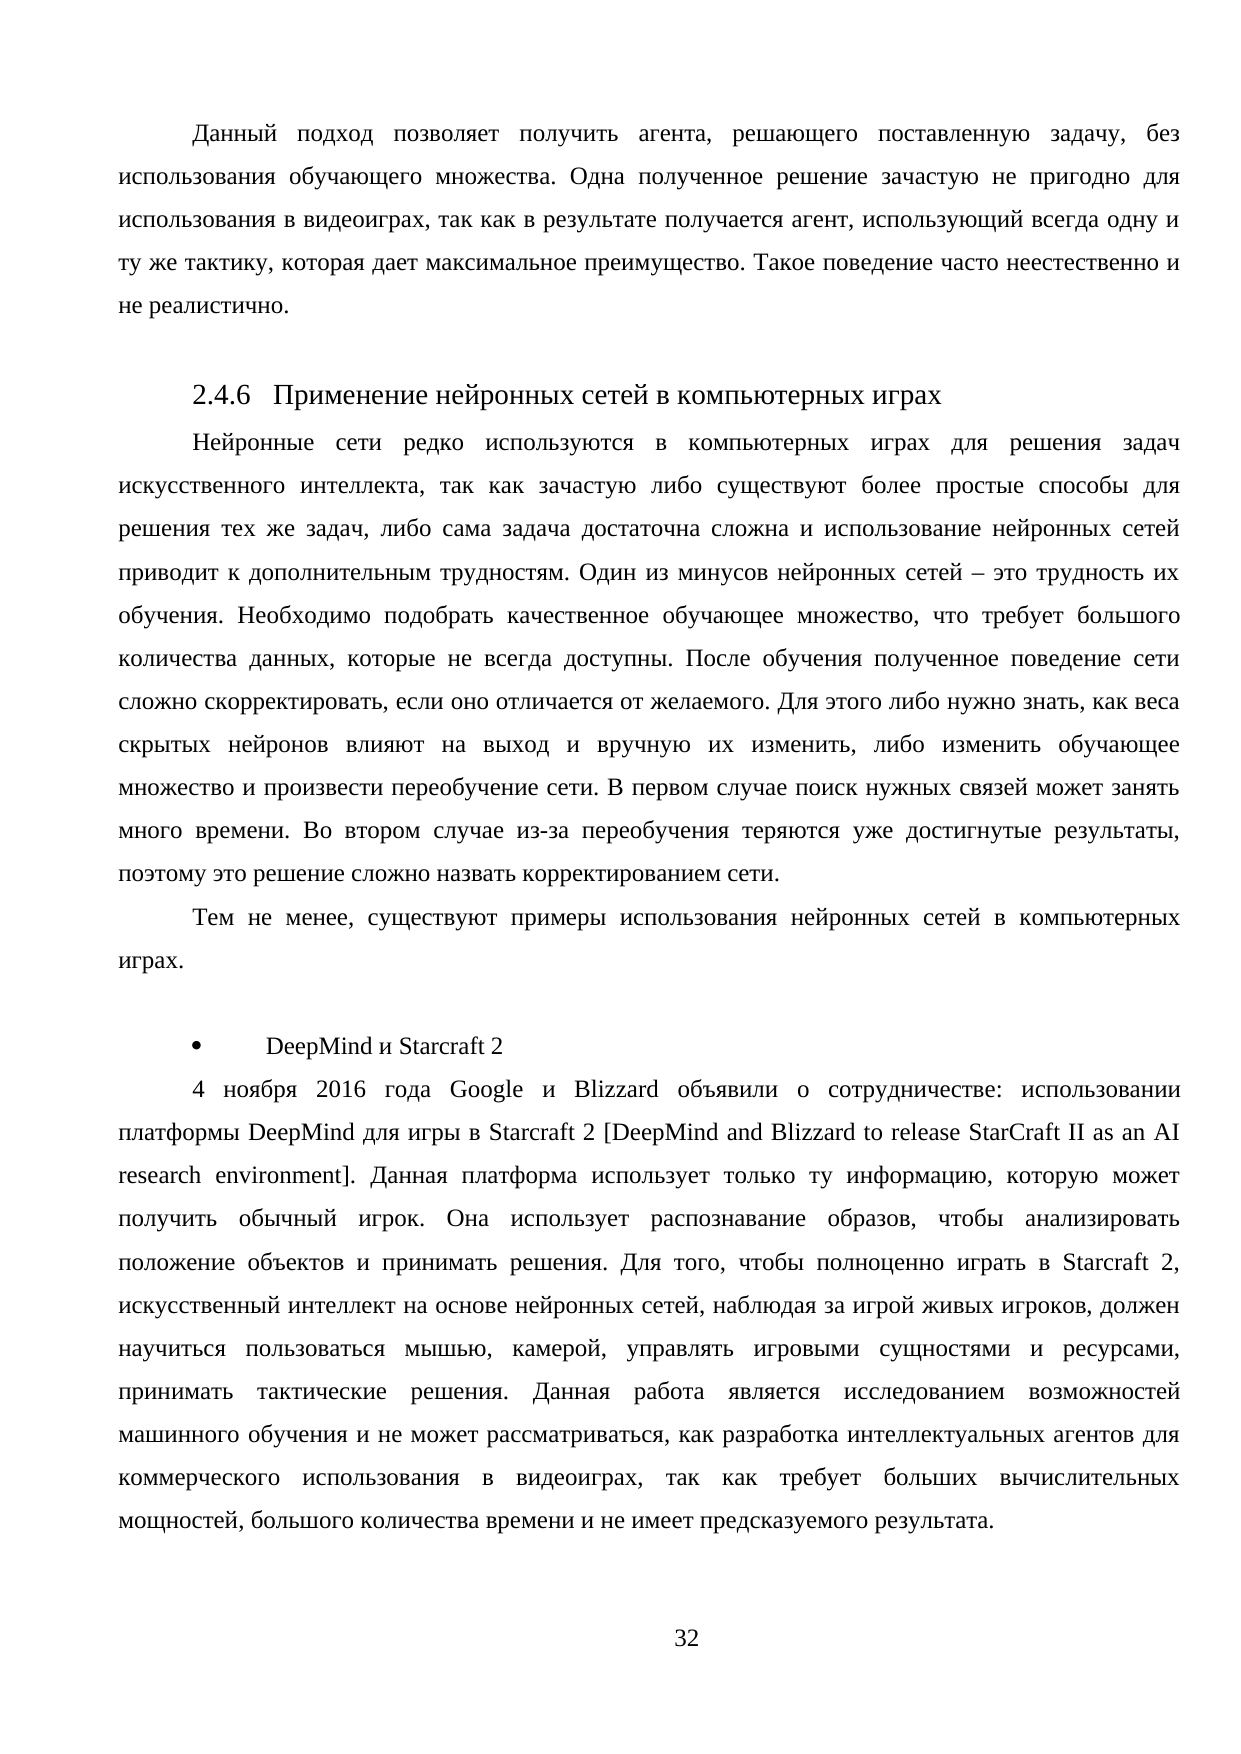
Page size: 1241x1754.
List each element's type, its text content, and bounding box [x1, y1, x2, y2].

subtitle DeepMind и Starcraft 2 [118, 1031, 1181, 1060]
text Данный подход позволяет получить агента, решающего поставленную задачу, без использования обучающего множества. Одна полученное решение зачастую не пригодно для использования в видеоиграх, так как в результате получается агент, использующий всегда одну и ту же тактику, которая дает максимальное преимущество. Такое поведение часто неестественно и не реалистично. [118, 118, 1181, 319]
text Тем не менее, существуют примеры использования нейронных сетей в компьютерных играх. [118, 902, 1181, 973]
text 4 ноября 2016 года Google и Blizzard объявили о сотрудничестве: использовании платформы DeepMind для игры в Starcraft 2 [DeepMind and Blizzard to release StarCraft II as an AI research environment]. Данная платформа использует только ту информацию, которую может получить обычный игрок. Она использует распознавание образов, чтобы анализировать положение объектов и принимать решения. Для того, чтобы полноценно играть в Starcraft 2, искусственный интеллект на основе нейронных сетей, наблюдая за игрой живых игроков, должен научиться пользоваться мышью, камерой, управлять игровыми сущностями и ресурсами, принимать тактические решения. Данная работа является исследованием возможностей машинного обучения и не может рассматриваться, как разработка интеллектуальных агентов для коммерческого использования в видеоиграх, так как требует больших вычислительных мощностей, большого количества времени и не имеет предсказуемого результата. [118, 1074, 1181, 1534]
subtitle Применение нейронных сетей в компьютерных играх [118, 377, 1181, 410]
text Нейронные сети редко используются в компьютерных играх для решения задач искусственного интеллекта, так как зачастую либо существуют более простые способы для решения тех же задач, либо сама задача достаточна сложна и использование нейронных сетей приводит к дополнительным трудностям. Один из минусов нейронных сетей – это трудность их обучения. Необходимо подобрать качественное обучающее множество, что требует большого количества данных, которые не всегда доступны. После обучения полученное поведение сети сложно скорректировать, если оно отличается от желаемого. Для этого либо нужно знать, как веса скрытых нейронов влияют на выход и вручную их изменить, либо изменить обучающее множество и произвести переобучение сети. В первом случае поиск нужных связей может занять много времени. Во втором случае из-за переобучения теряются уже достигнутые результаты, поэтому это решение сложно назвать корректированием сети. [118, 427, 1181, 887]
